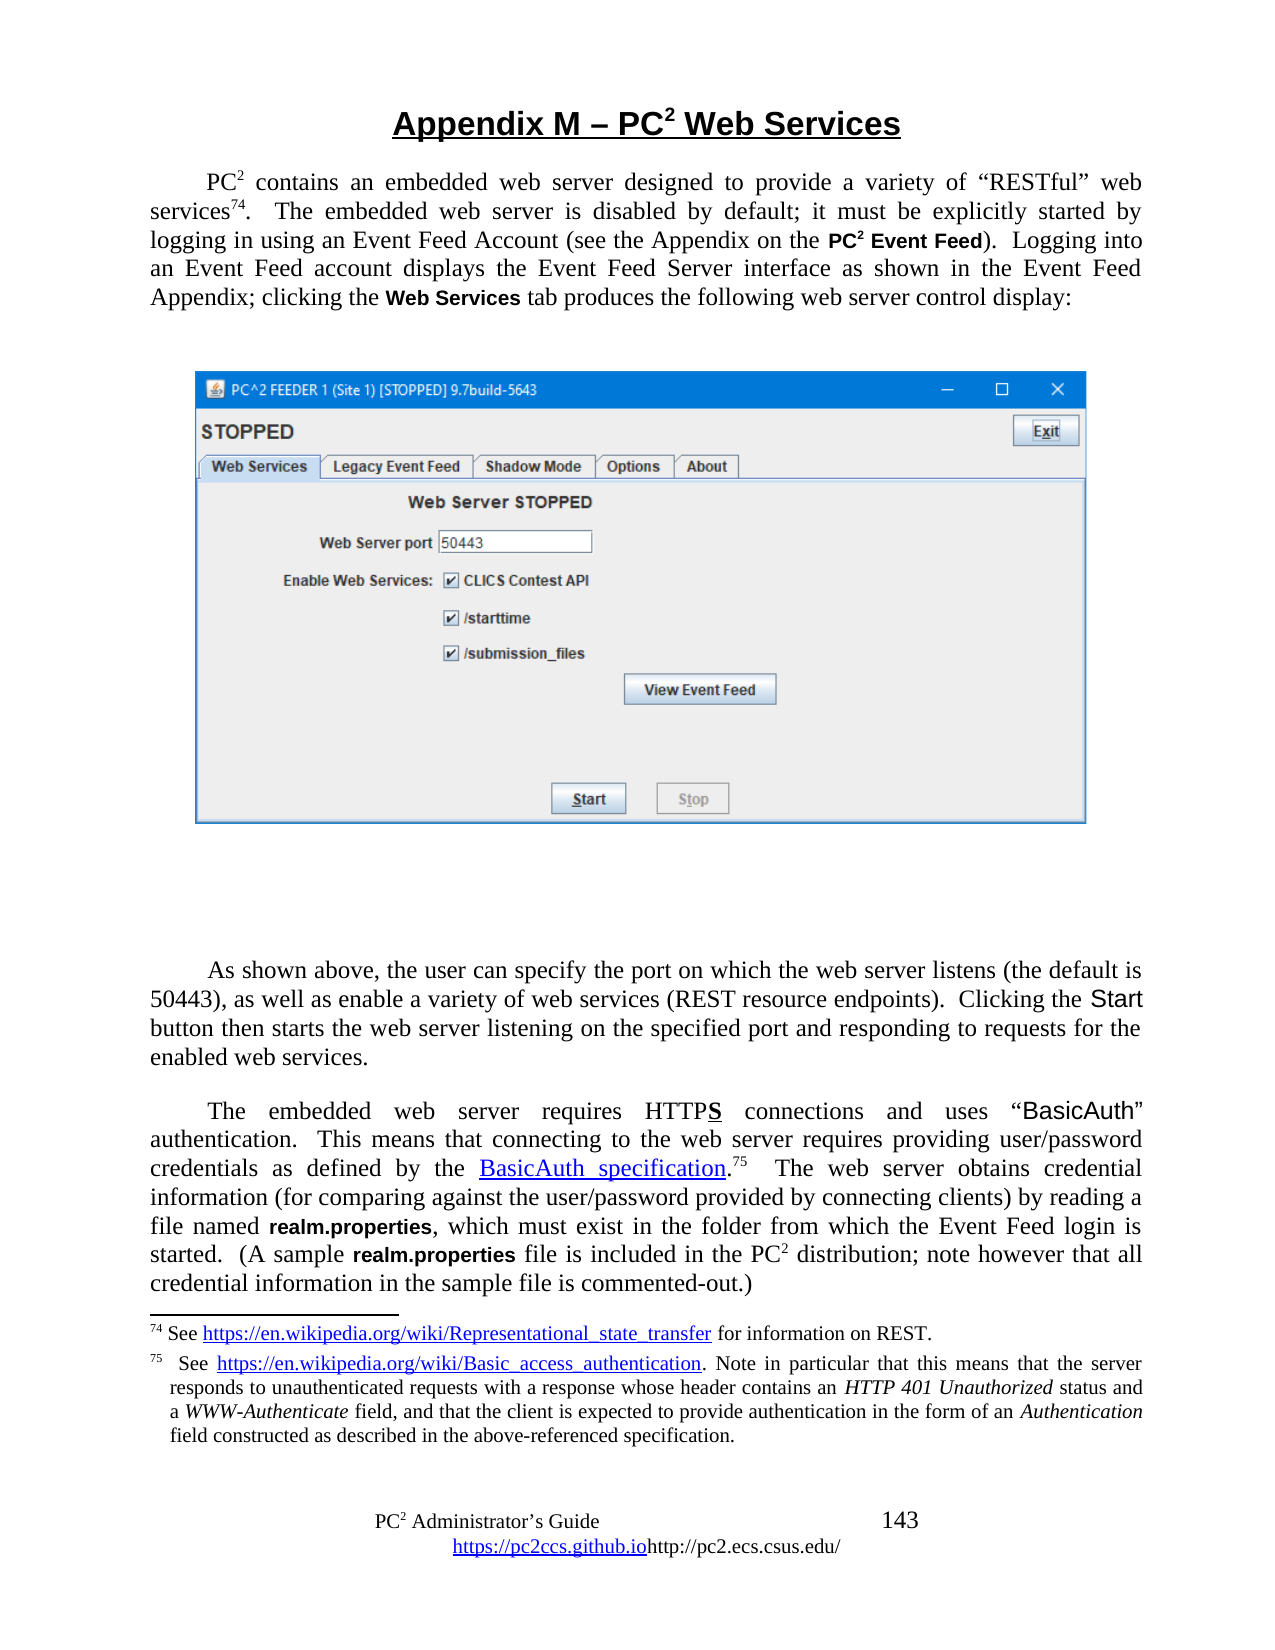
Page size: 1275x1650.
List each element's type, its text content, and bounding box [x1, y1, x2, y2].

text The embedded web server requires HTTPS connections and uses “BasicAuth” authentication. This means that connecting to the web server requires providing user/password credentials as defined by the BasicAuth specification. The web server obtains credential information (for comparing against the user/password provided by connecting clients) by reading a file named realm.properties, which must exist in the folder from which the Event Feed login is started. (A sample realm.properties file is included in the PC2 distribution; note however that all credential information in the sample file is commented-out.) [150, 1096, 1143, 1297]
text As shown above, the user can specify the port on which the web server listens (the default is 50443), as well as enable a variety of web services (REST resource endpoints). Clicking the Start button then starts the web server listening on the specified port and responding to requests for the enabled web services. [150, 956, 1143, 1071]
text PC2 contains an embedded web server designed to provide a variety of “RESTful” web services. The embedded web server is disabled by default; it must be explicitly started by logging in using an Event Feed Account (see the Appendix on the PC2 Event Feed). Logging into an Event Feed account displays the Event Feed Server interface as shown in the Event Feed Appendix; clicking the Web Services tab produces the following web server control display: [150, 167, 1143, 311]
picture [195, 371, 1087, 824]
text Appendix M – PC2 Web Services [150, 104, 1143, 142]
